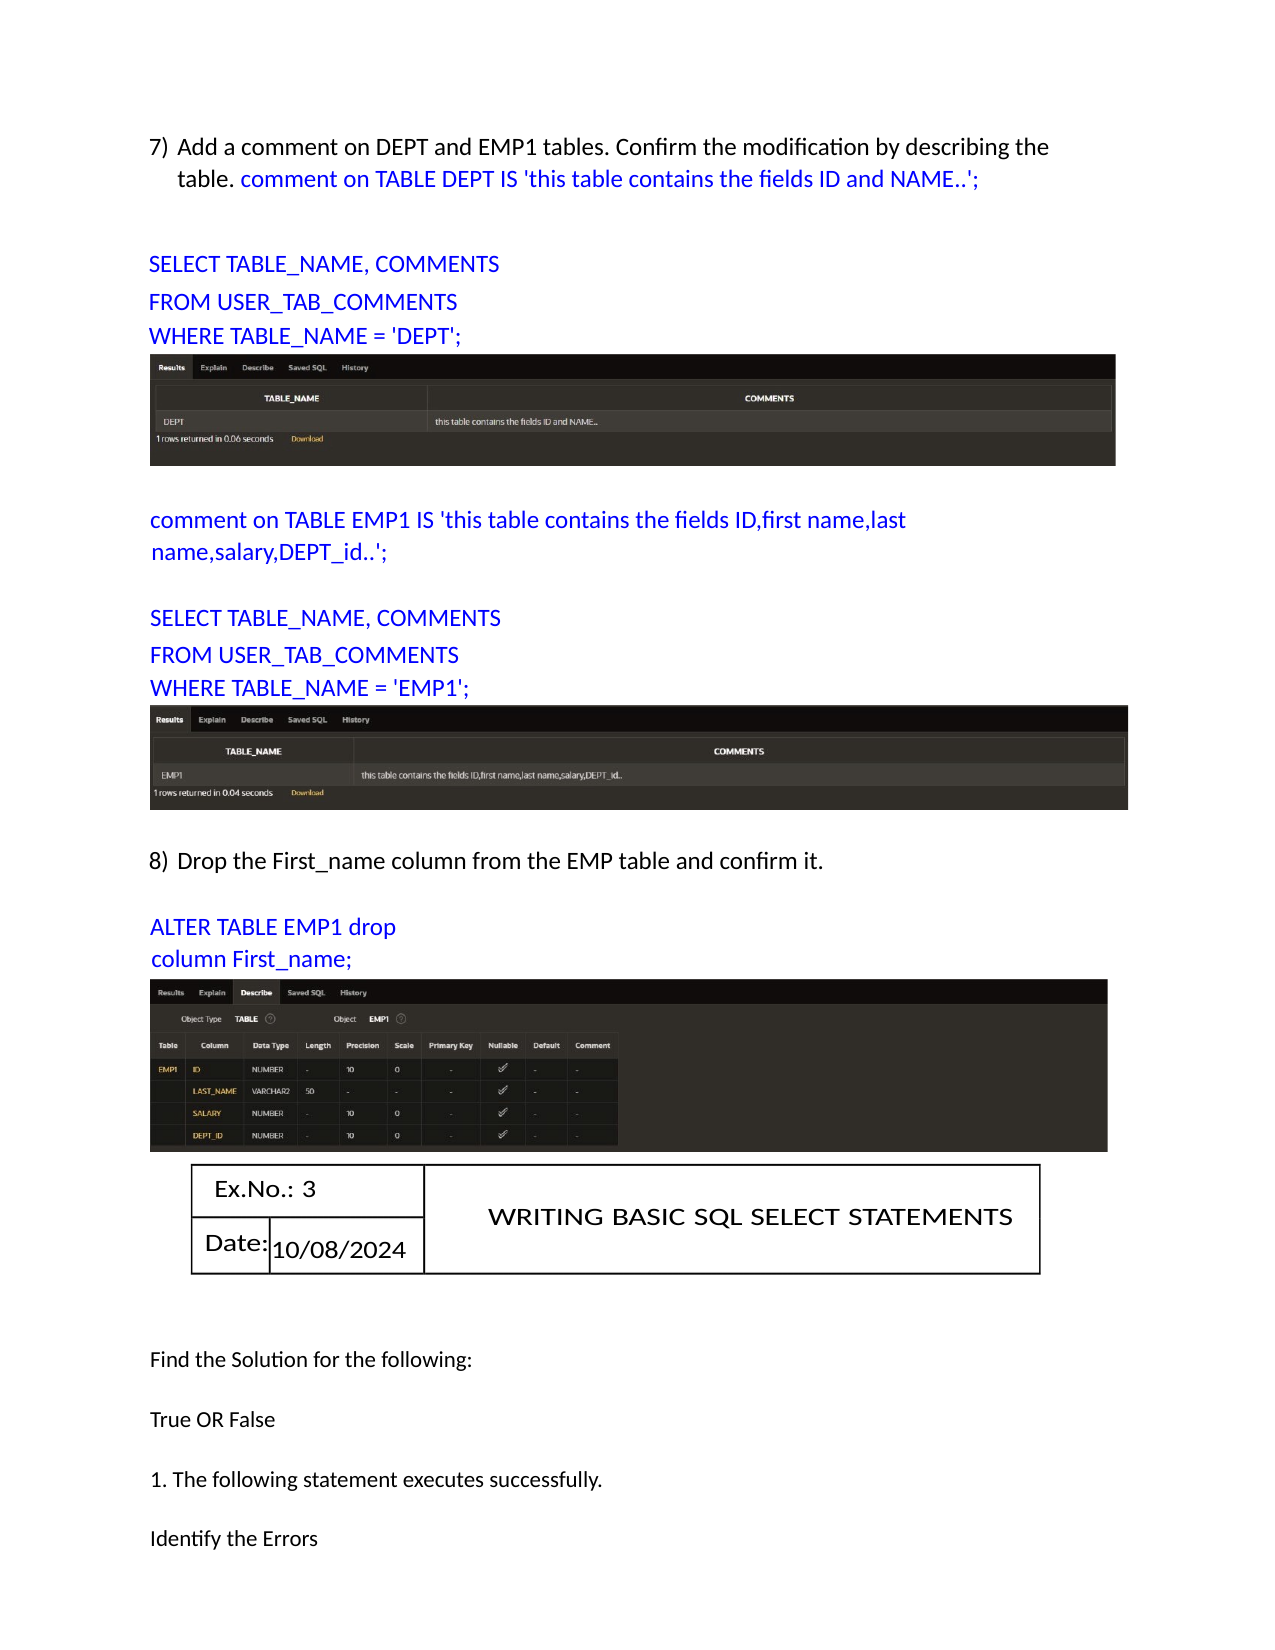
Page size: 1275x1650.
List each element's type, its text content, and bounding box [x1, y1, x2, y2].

text Find the Solution for the following: [150, 1346, 1105, 1373]
text WHERE TABLE_NAME = 'DEPT'; [148, 320, 1119, 351]
list Drop the First_name column from the EMP table and confirm it. [148, 845, 1099, 876]
picture [150, 705, 1129, 810]
text WHERE TABLE_NAME = 'EMP1'; [150, 672, 1093, 703]
picture [150, 354, 1116, 466]
text FROM USER_TAB_COMMENTS [150, 639, 1093, 670]
text True OR False [150, 1405, 1105, 1433]
text ALTER TABLE EMP1 drop column First_name; [150, 911, 428, 974]
picture [181, 1153, 1050, 1285]
list Add a comment on DEPT and EMP1 tables. Confirm the modification by describing the table. comment on TABLE DEPT IS 'this table contains the fields ID and NAME..'; [148, 131, 1099, 193]
text comment on TABLE EMP1 IS 'this table contains the fields ID,first name,last name,salary,DEPT_id..'; [150, 504, 1093, 566]
text SELECT TABLE_NAME, COMMENTS [150, 602, 1093, 633]
text 1. The following statement executes successfully. [150, 1465, 1105, 1493]
text SELECT TABLE_NAME, COMMENTS [148, 248, 1119, 279]
picture [150, 979, 1108, 1152]
text Identify the Errors [150, 1524, 1105, 1552]
text FROM USER_TAB_COMMENTS [148, 286, 1119, 317]
